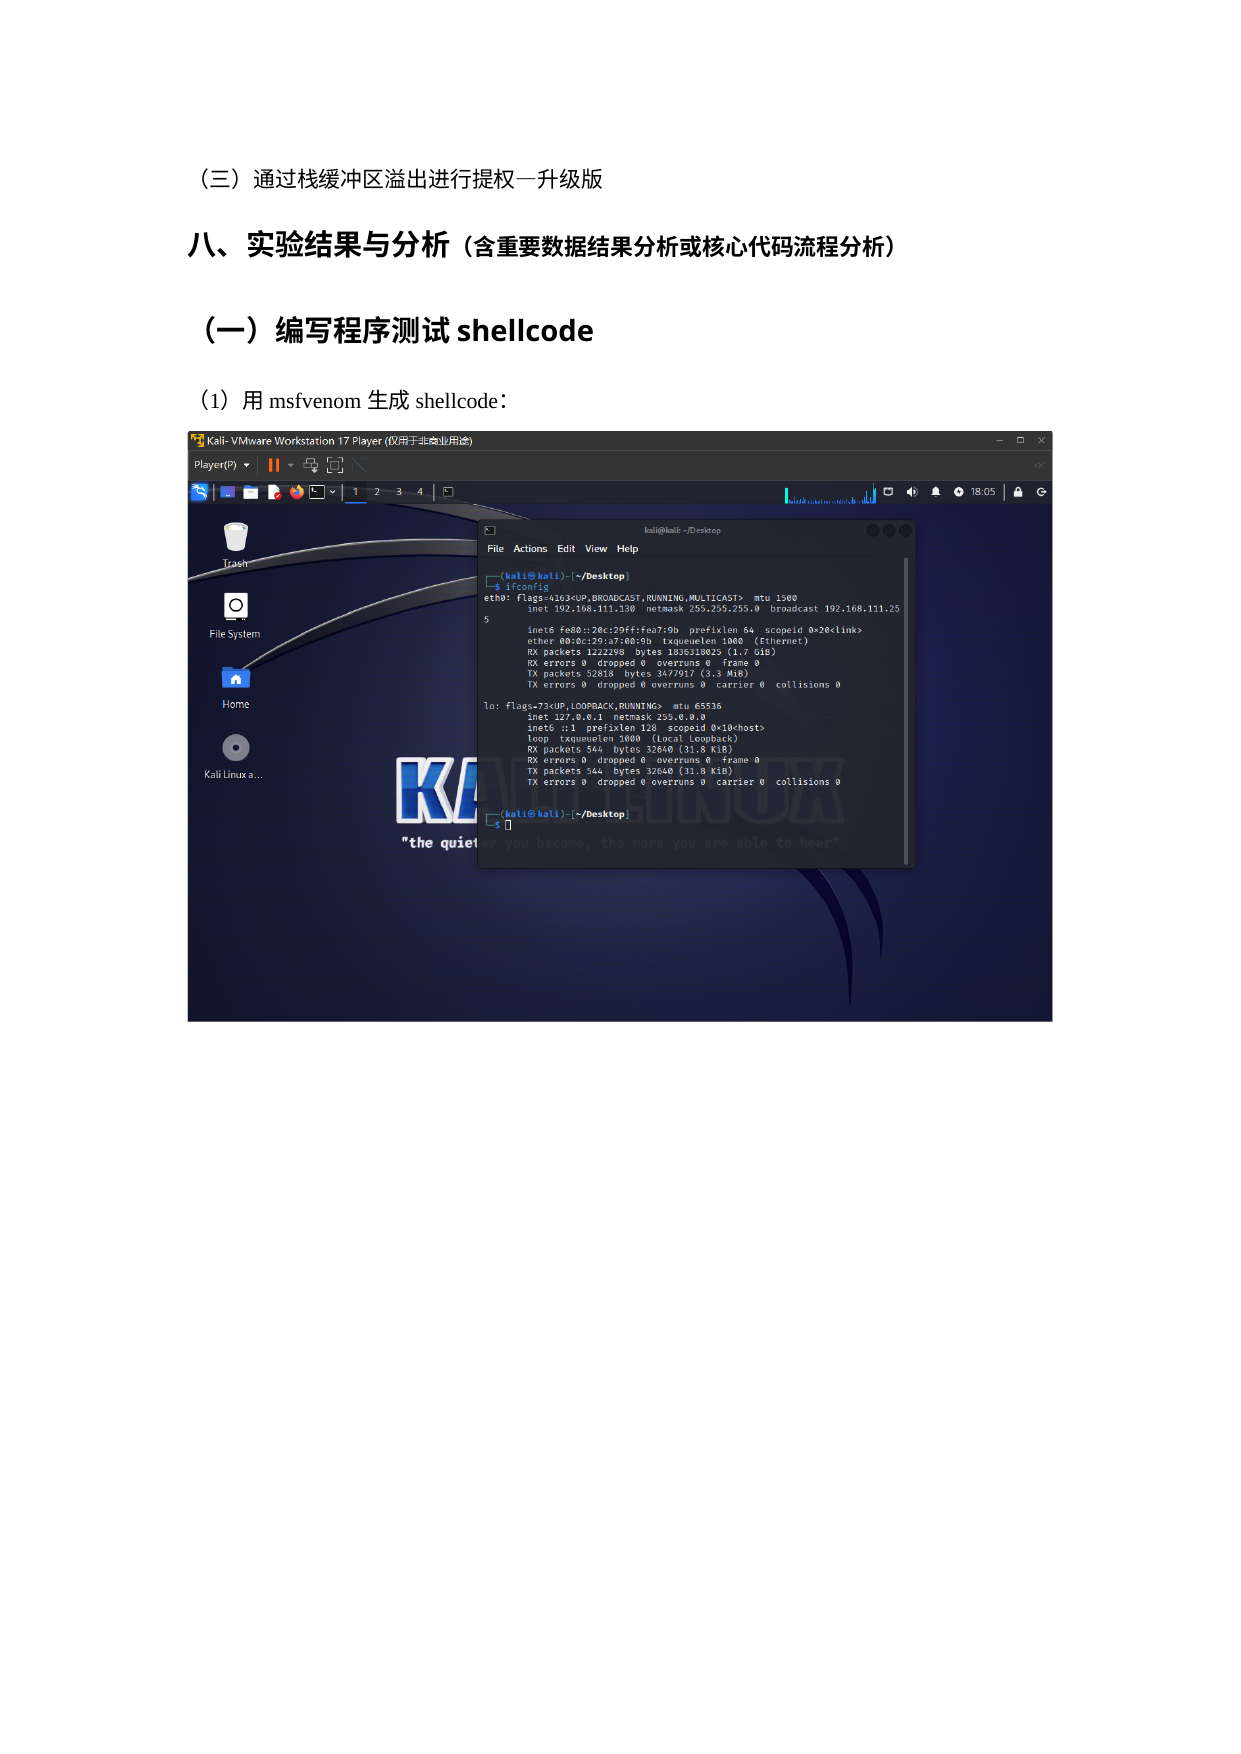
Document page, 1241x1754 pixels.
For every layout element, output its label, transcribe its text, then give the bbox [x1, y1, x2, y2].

text （1）用 msfvenom 生成 shellcode： [187, 383, 1053, 415]
text （一）编写程序测试 shellcode [187, 296, 1053, 361]
text （三）通过栈缓冲区溢出进行提权—升级版 [187, 162, 1053, 194]
text 八、实验结果与分析（含重要数据结果分析或核心代码流程分析） [187, 210, 1053, 275]
picture [187, 431, 1053, 1022]
